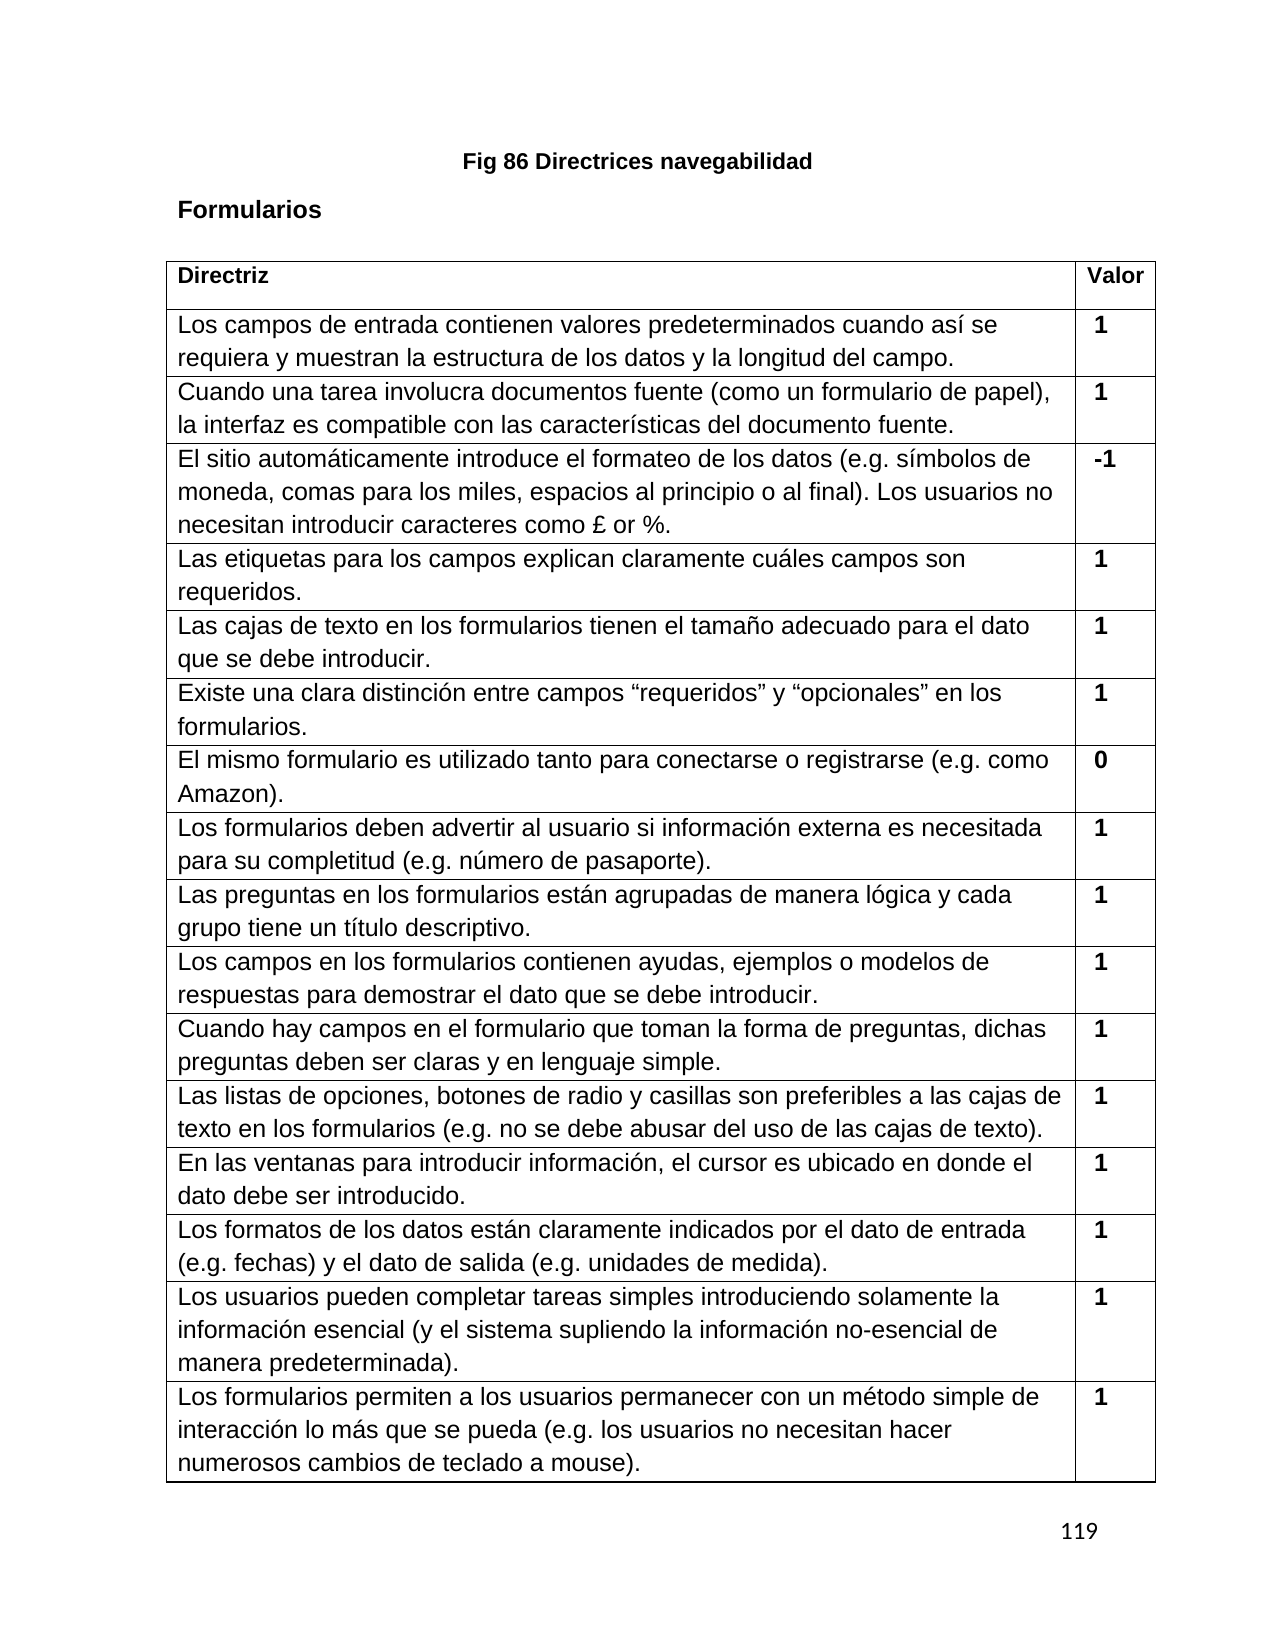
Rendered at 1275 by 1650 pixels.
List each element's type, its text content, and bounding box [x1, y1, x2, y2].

table_cell 1 [1076, 813, 1155, 879]
table_cell Los campos en los formularios contienen ayudas, ejemplos o modelos de respuestas para demostrar el dato que se debe introducir. [167, 947, 1075, 1013]
table_cell Cuando hay campos en el formulario que toman la forma de preguntas, dichas preguntas deben ser claras y en lenguaje simple. [167, 1014, 1075, 1080]
table_cell 1 [1076, 611, 1155, 677]
table_cell Existe una clara distinción entre campos “requeridos” y “opcionales” en los formularios. [167, 679, 1075, 744]
table_cell 1 [1076, 1282, 1155, 1381]
table_cell Cuando una tarea involucra documentos fuente (como un formulario de papel), la interfaz es compatible con las características del documento fuente. [167, 377, 1075, 443]
table_cell 1 [1076, 377, 1155, 443]
table_cell En las ventanas para introducir información, el cursor es ubicado en donde el dato debe ser introducido. [167, 1148, 1075, 1214]
table_cell 1 [1076, 1382, 1155, 1481]
text Fig 86 Directrices navegabilidad [177, 148, 1098, 174]
table_cell 0 [1076, 746, 1155, 812]
table_cell Las preguntas en los formularios están agrupadas de manera lógica y cada grupo tiene un título descriptivo. [167, 880, 1075, 946]
table_cell Las cajas de texto en los formularios tienen el tamaño adecuado para el dato que se debe introducir. [167, 611, 1075, 677]
table_cell Las etiquetas para los campos explican claramente cuáles campos son requeridos. [167, 544, 1075, 610]
table_cell Los formularios permiten a los usuarios permanecer con un método simple de interacción lo más que se pueda (e.g. los usuarios no necesitan hacer numerosos cambios de teclado a mouse). [167, 1382, 1075, 1481]
table_cell El sitio automáticamente introduce el formateo de los datos (e.g. símbolos de moneda, comas para los miles, espacios al principio o al final). Los usuarios no necesitan introducir caracteres como £ or %. [167, 444, 1075, 543]
table_header Directriz [167, 262, 1075, 309]
table_cell 1 [1076, 679, 1155, 744]
text Formularios [177, 195, 1098, 223]
table_cell 1 [1076, 310, 1155, 376]
table_cell 1 [1076, 947, 1155, 1013]
table_cell Los campos de entrada contienen valores predeterminados cuando así se requiera y muestran la estructura de los datos y la longitud del campo. [167, 310, 1075, 376]
table_cell 1 [1076, 544, 1155, 610]
table_cell 1 [1076, 1081, 1155, 1147]
table_cell 1 [1076, 880, 1155, 946]
table_cell Las listas de opciones, botones de radio y casillas son preferibles a las cajas de texto en los formularios (e.g. no se debe abusar del uso de las cajas de texto). [167, 1081, 1075, 1147]
table_header Valor [1076, 262, 1155, 309]
table_cell Los usuarios pueden completar tareas simples introduciendo solamente la información esencial (y el sistema supliendo la información no-esencial de manera predeterminada). [167, 1282, 1075, 1381]
table_cell -1 [1076, 444, 1155, 543]
table_cell El mismo formulario es utilizado tanto para conectarse o registrarse (e.g. como Amazon). [167, 746, 1075, 812]
table_cell Los formatos de los datos están claramente indicados por el dato de entrada (e.g. fechas) y el dato de salida (e.g. unidades de medida). [167, 1215, 1075, 1281]
table_cell Los formularios deben advertir al usuario si información externa es necesitada para su completitud (e.g. número de pasaporte). [167, 813, 1075, 879]
table_cell 1 [1076, 1215, 1155, 1281]
table_cell 1 [1076, 1148, 1155, 1214]
table_cell 1 [1076, 1014, 1155, 1080]
